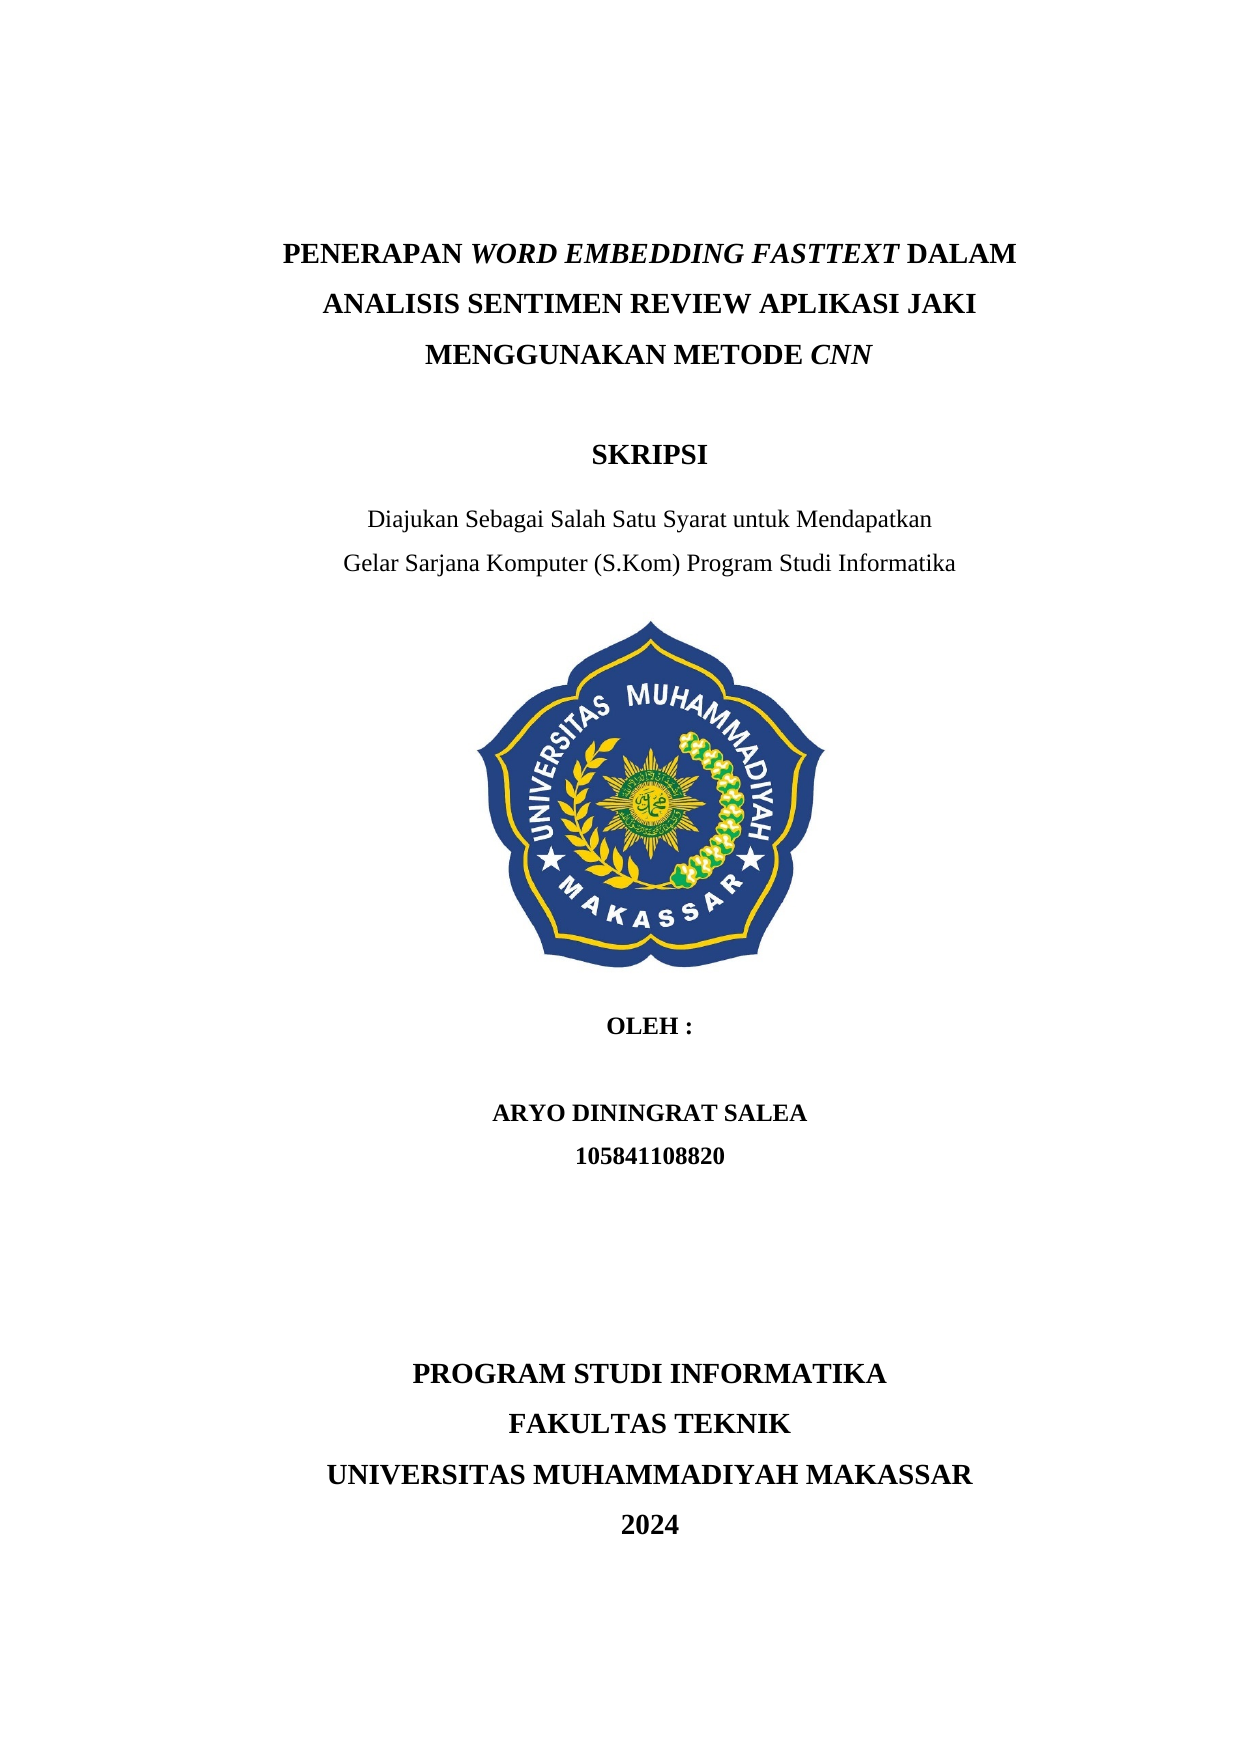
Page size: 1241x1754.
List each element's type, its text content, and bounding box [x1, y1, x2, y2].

picture [446, 590, 853, 999]
text FAKULTAS TEKNIK [236, 1407, 1063, 1440]
text 105841108820 [236, 1141, 1063, 1169]
text SKRIPSI [236, 437, 1063, 471]
text UNIVERSITAS MUHAMMADIYAH MAKASSAR [236, 1457, 1063, 1491]
text OLEH : [236, 1011, 1063, 1040]
text ARYO DININGRAT SALEA [236, 1098, 1063, 1126]
text 2024 [236, 1507, 1063, 1541]
text PROGRAM STUDI INFORMATIKA [236, 1356, 1063, 1390]
text PENERAPAN WORD EMBEDDING FASTTEXT DALAM ANALISIS SENTIMEN REVIEW APLIKASI JAKI [236, 236, 1063, 320]
text Diajukan Sebagai Salah Satu Syarat untuk Mendapatkan [236, 504, 1063, 533]
text Gelar Sarjana Komputer (S.Kom) Program Studi Informatika [236, 548, 1063, 576]
text MENGGUNAKAN METODE CNN [236, 337, 1063, 370]
